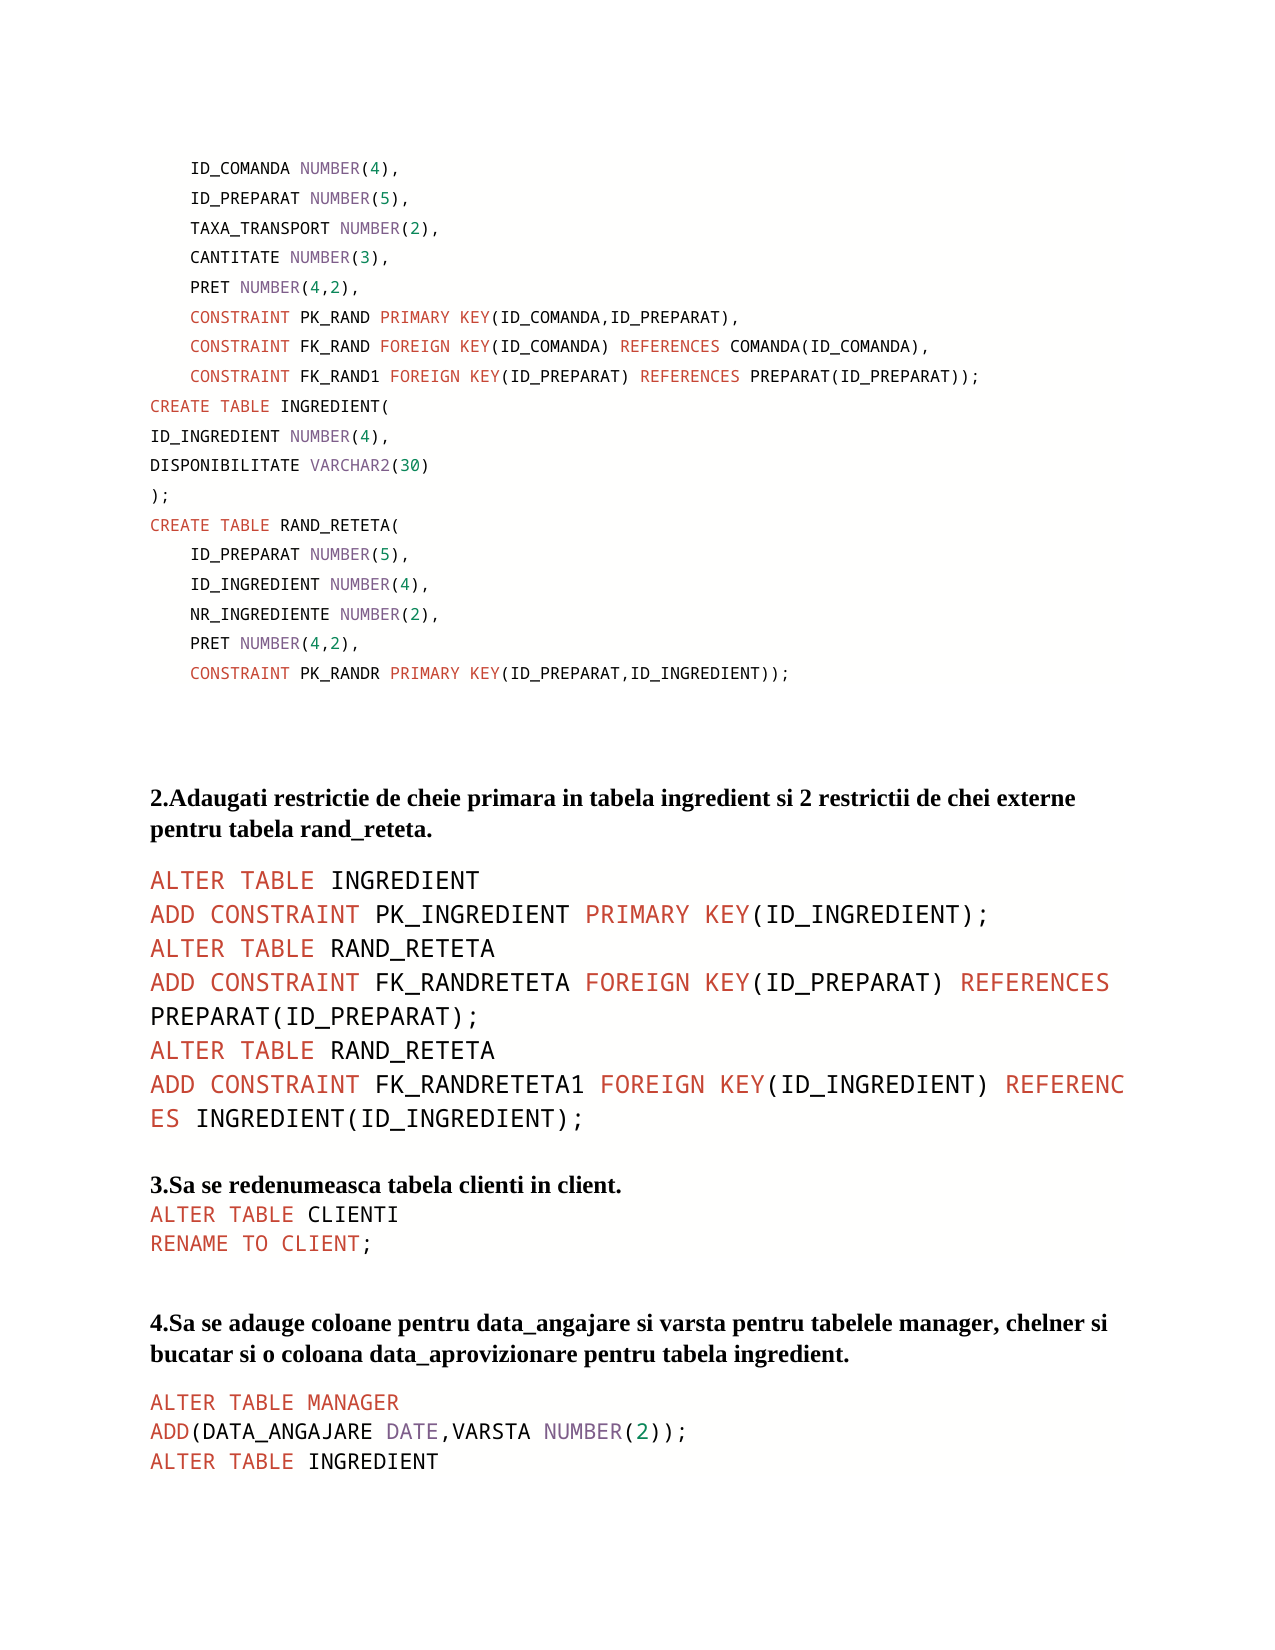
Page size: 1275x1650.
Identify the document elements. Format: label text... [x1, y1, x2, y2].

text ALTER TABLE INGREDIENT [150, 862, 1125, 896]
text ADD CONSTRAINT FK_RANDRETETA FOREIGN KEY(ID_PREPARAT) REFERENCES PREPARAT(ID_PREPARAT); [150, 964, 1125, 1033]
text NR_INGREDIENTE NUMBER(2), [150, 595, 1125, 625]
text CREATE TABLE INGREDIENT( [150, 387, 1125, 417]
text TAXA_TRANSPORT NUMBER(2), [150, 209, 1125, 239]
text CONSTRAINT FK_RAND FOREIGN KEY(ID_COMANDA) REFERENCES COMANDA(ID_COMANDA), [150, 328, 1125, 358]
text CANTITATE NUMBER(3), [150, 239, 1125, 269]
text CONSTRAINT PK_RAND PRIMARY KEY(ID_COMANDA,ID_PREPARAT), [150, 298, 1125, 328]
text ALTER TABLE INGREDIENT [150, 1446, 1125, 1476]
text ALTER TABLE RAND_RETETA [150, 930, 1125, 964]
text ADD CONSTRAINT PK_INGREDIENT PRIMARY KEY(ID_INGREDIENT); [150, 896, 1125, 930]
text DISPONIBILITATE VARCHAR2(30) [150, 447, 1125, 477]
text CONSTRAINT PK_RANDR PRIMARY KEY(ID_PREPARAT,ID_INGREDIENT)); [150, 655, 1125, 684]
text RENAME TO CLIENT; [150, 1228, 1125, 1258]
text ID_INGREDIENT NUMBER(4), [150, 417, 1125, 447]
text CONSTRAINT FK_RAND1 FOREIGN KEY(ID_PREPARAT) REFERENCES PREPARAT(ID_PREPARAT)); [150, 358, 1125, 387]
text ID_PREPARAT NUMBER(5), [150, 536, 1125, 566]
text 4.Sa se adauge coloane pentru data_angajare si varsta pentru tabelele manager, chelner si bucatar si o coloana data_aprovizionare pentru tabela ingredient. [150, 1308, 1125, 1367]
text ALTER TABLE MANAGER [150, 1386, 1125, 1416]
text PRET NUMBER(4,2), [150, 625, 1125, 655]
text ADD(DATA_ANGAJARE DATE,VARSTA NUMBER(2)); [150, 1416, 1125, 1446]
text ALTER TABLE RAND_RETETA [150, 1033, 1125, 1067]
text 3.Sa se redenumeasca tabela clienti in client. [150, 1169, 1125, 1198]
text ADD CONSTRAINT FK_RANDRETETA1 FOREIGN KEY(ID_INGREDIENT) REFERENCES INGREDIENT(ID_INGREDIENT); [150, 1067, 1125, 1135]
text CREATE TABLE RAND_RETETA( [150, 506, 1125, 536]
text PRET NUMBER(4,2), [150, 269, 1125, 298]
text 2.Adaugati restrictie de cheie primara in tabela ingredient si 2 restrictii de chei externe pentru tabela rand_reteta. [150, 783, 1125, 843]
text ID_PREPARAT NUMBER(5), [150, 180, 1125, 209]
text ID_INGREDIENT NUMBER(4), [150, 566, 1125, 595]
text ); [150, 477, 1125, 506]
text ALTER TABLE CLIENTI [150, 1198, 1125, 1228]
text ID_COMANDA NUMBER(4), [150, 150, 1125, 180]
